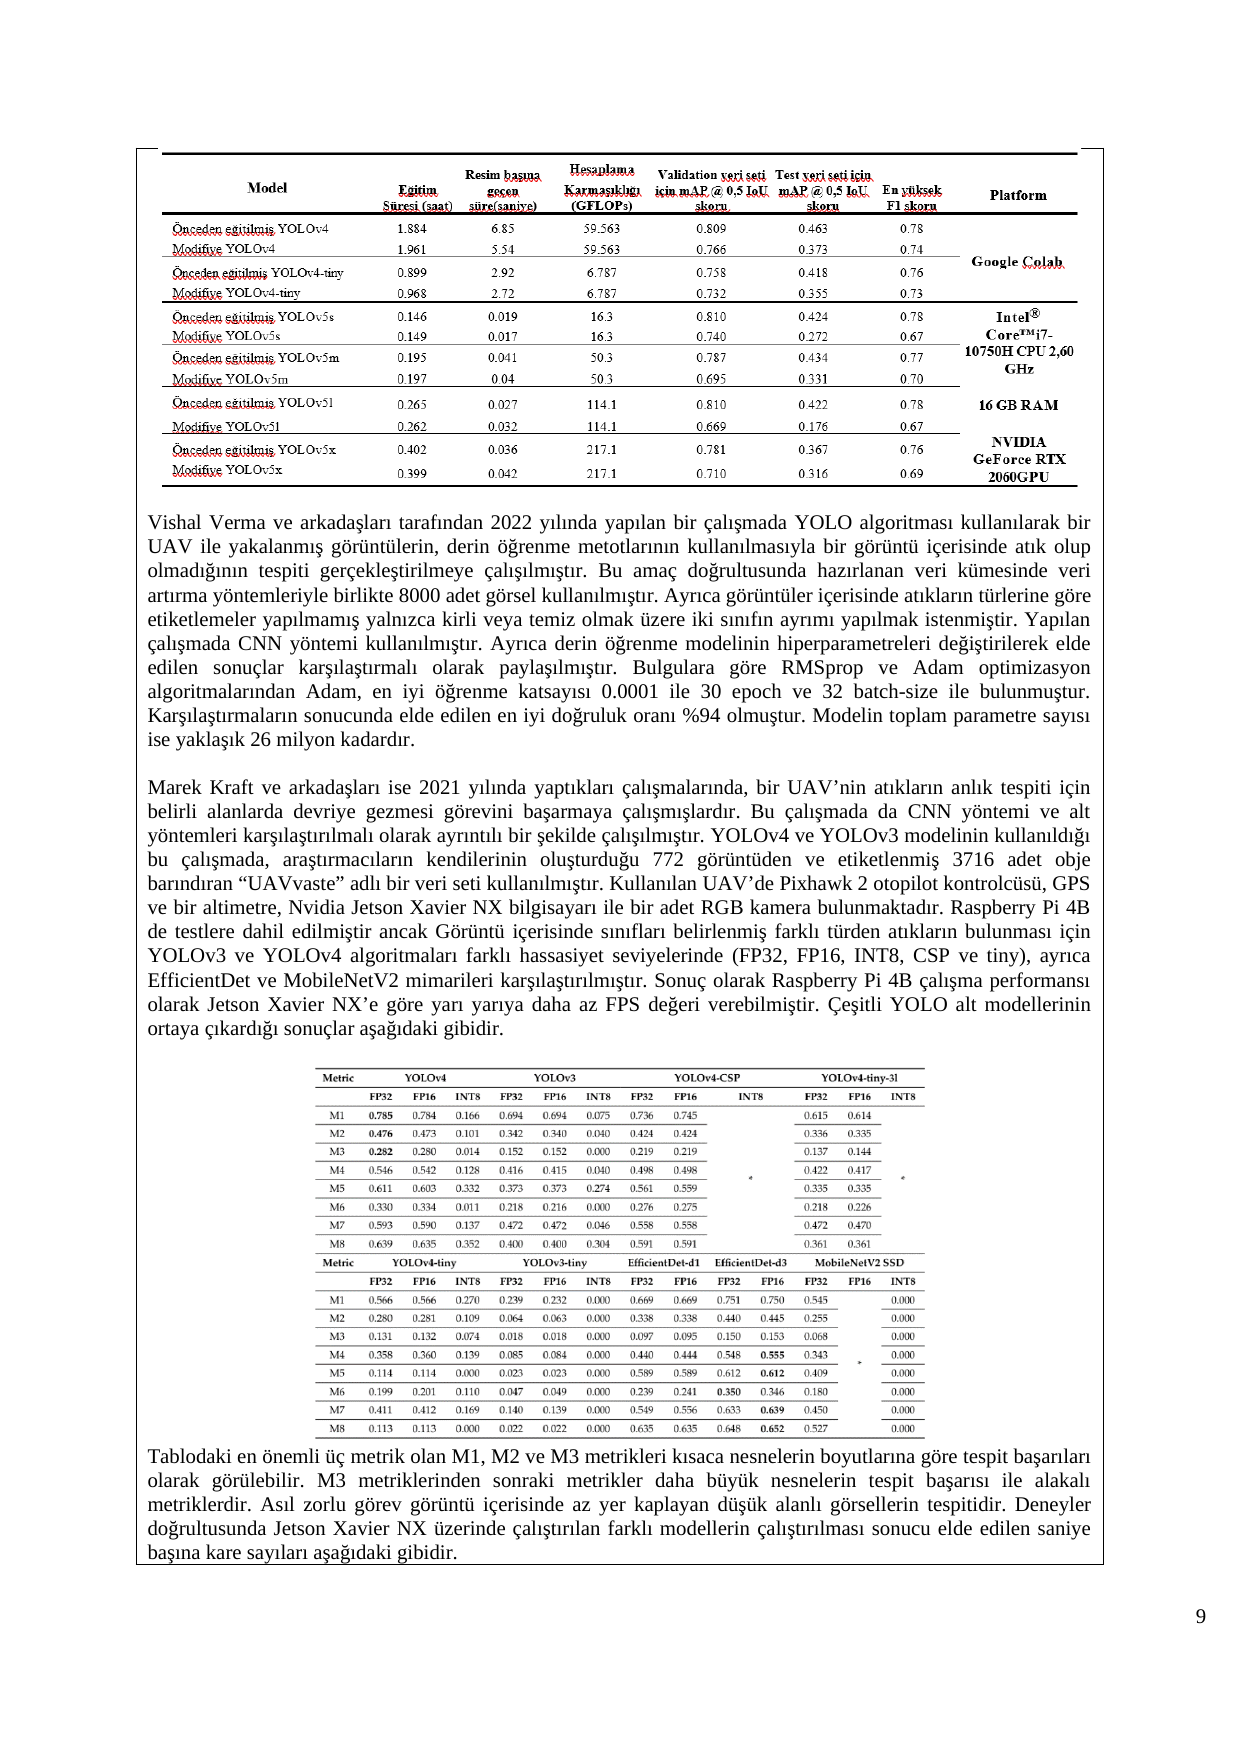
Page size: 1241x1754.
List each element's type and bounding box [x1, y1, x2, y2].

picture [158, 148, 1082, 487]
picture [308, 1063, 931, 1444]
table_header [137, 149, 1103, 1564]
